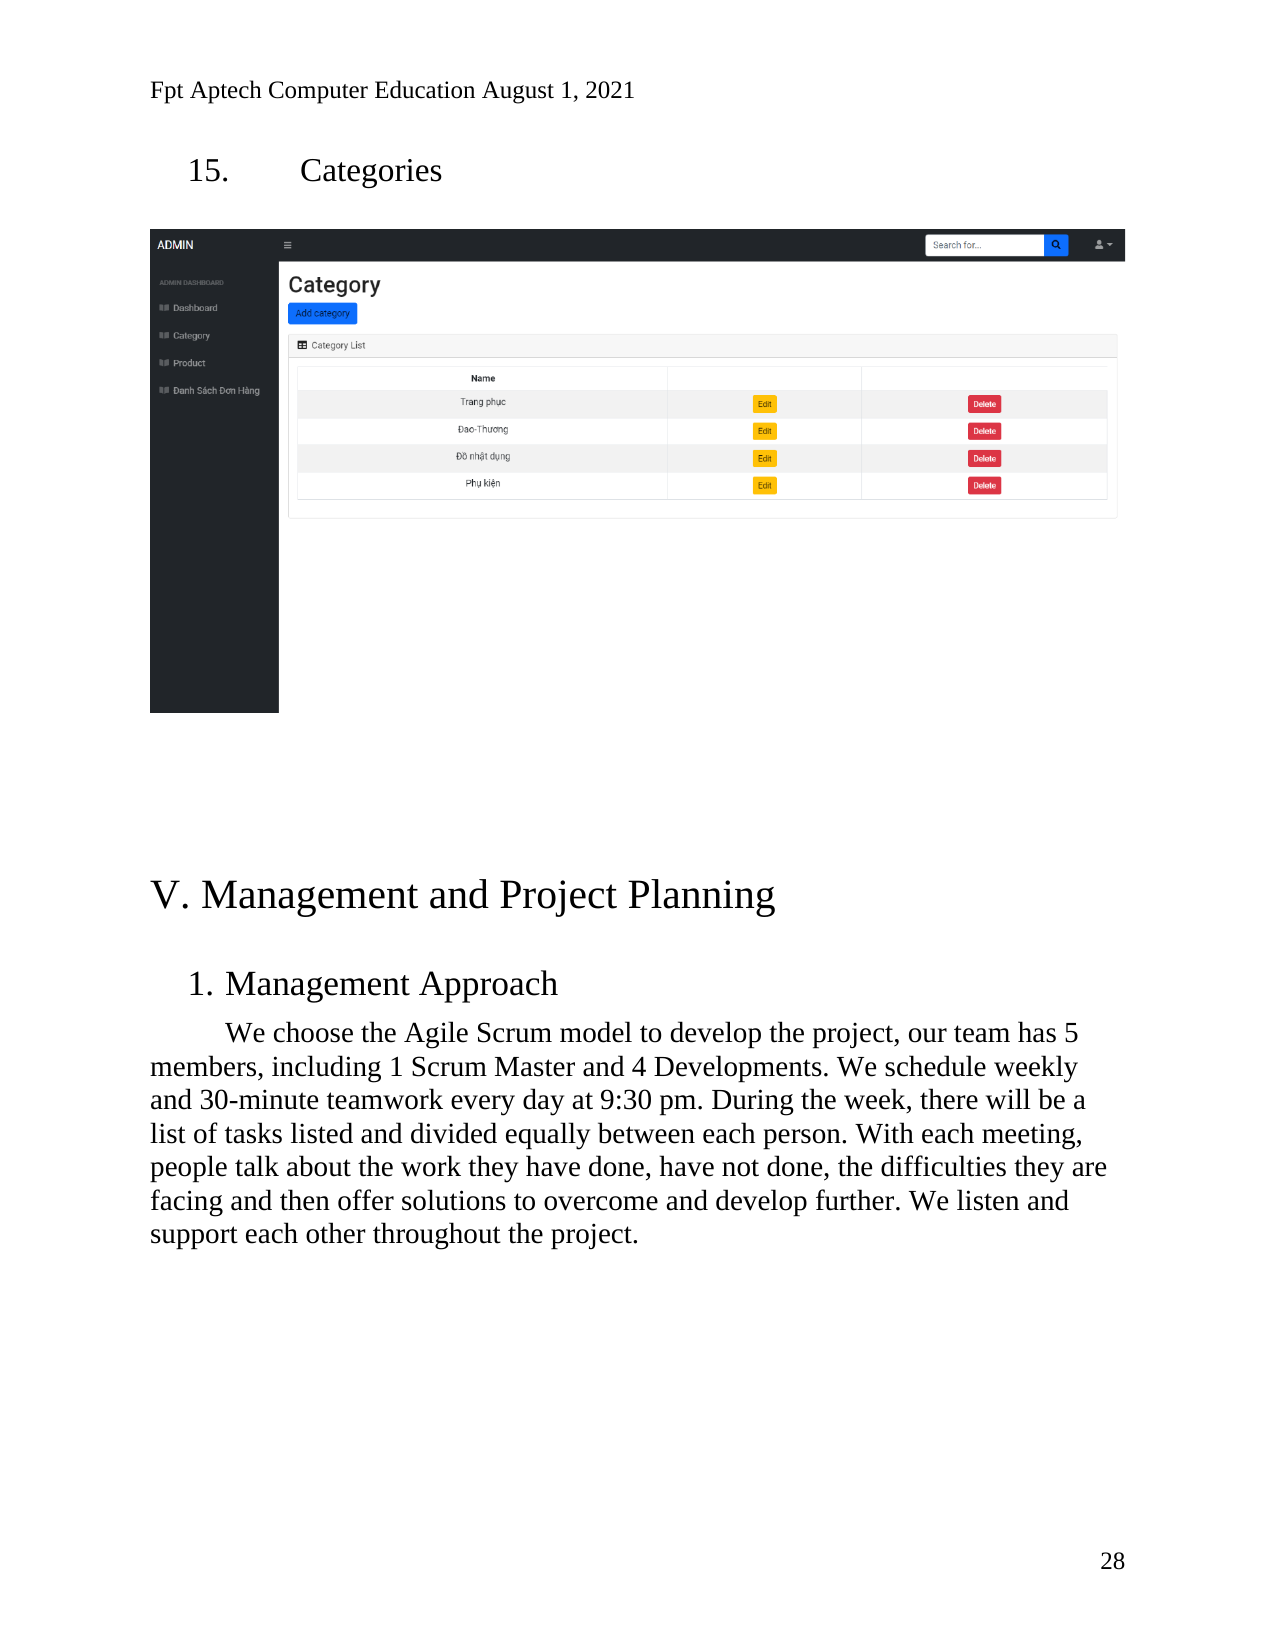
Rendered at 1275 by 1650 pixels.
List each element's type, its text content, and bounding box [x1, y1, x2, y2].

picture [150, 229, 1125, 713]
text We choose the Agile Scrum model to develop the project, our team has 5 members, including 1 Scrum Master and 4 Developments. We schedule weekly and 30-minute teamwork every day at 9:30 pm. During the week, there will be a list of tasks listed and divided equally between each person. With each meeting, people talk about the work they have done, have not done, the difficulties they are facing and then offer solutions to overcome and develop further. We listen and support each other throughout the project. [150, 1015, 1125, 1250]
subtitle Categories [187, 150, 1125, 188]
subtitle Management Approach [187, 962, 1125, 1003]
subtitle V. Management and Project Planning [150, 869, 1125, 917]
